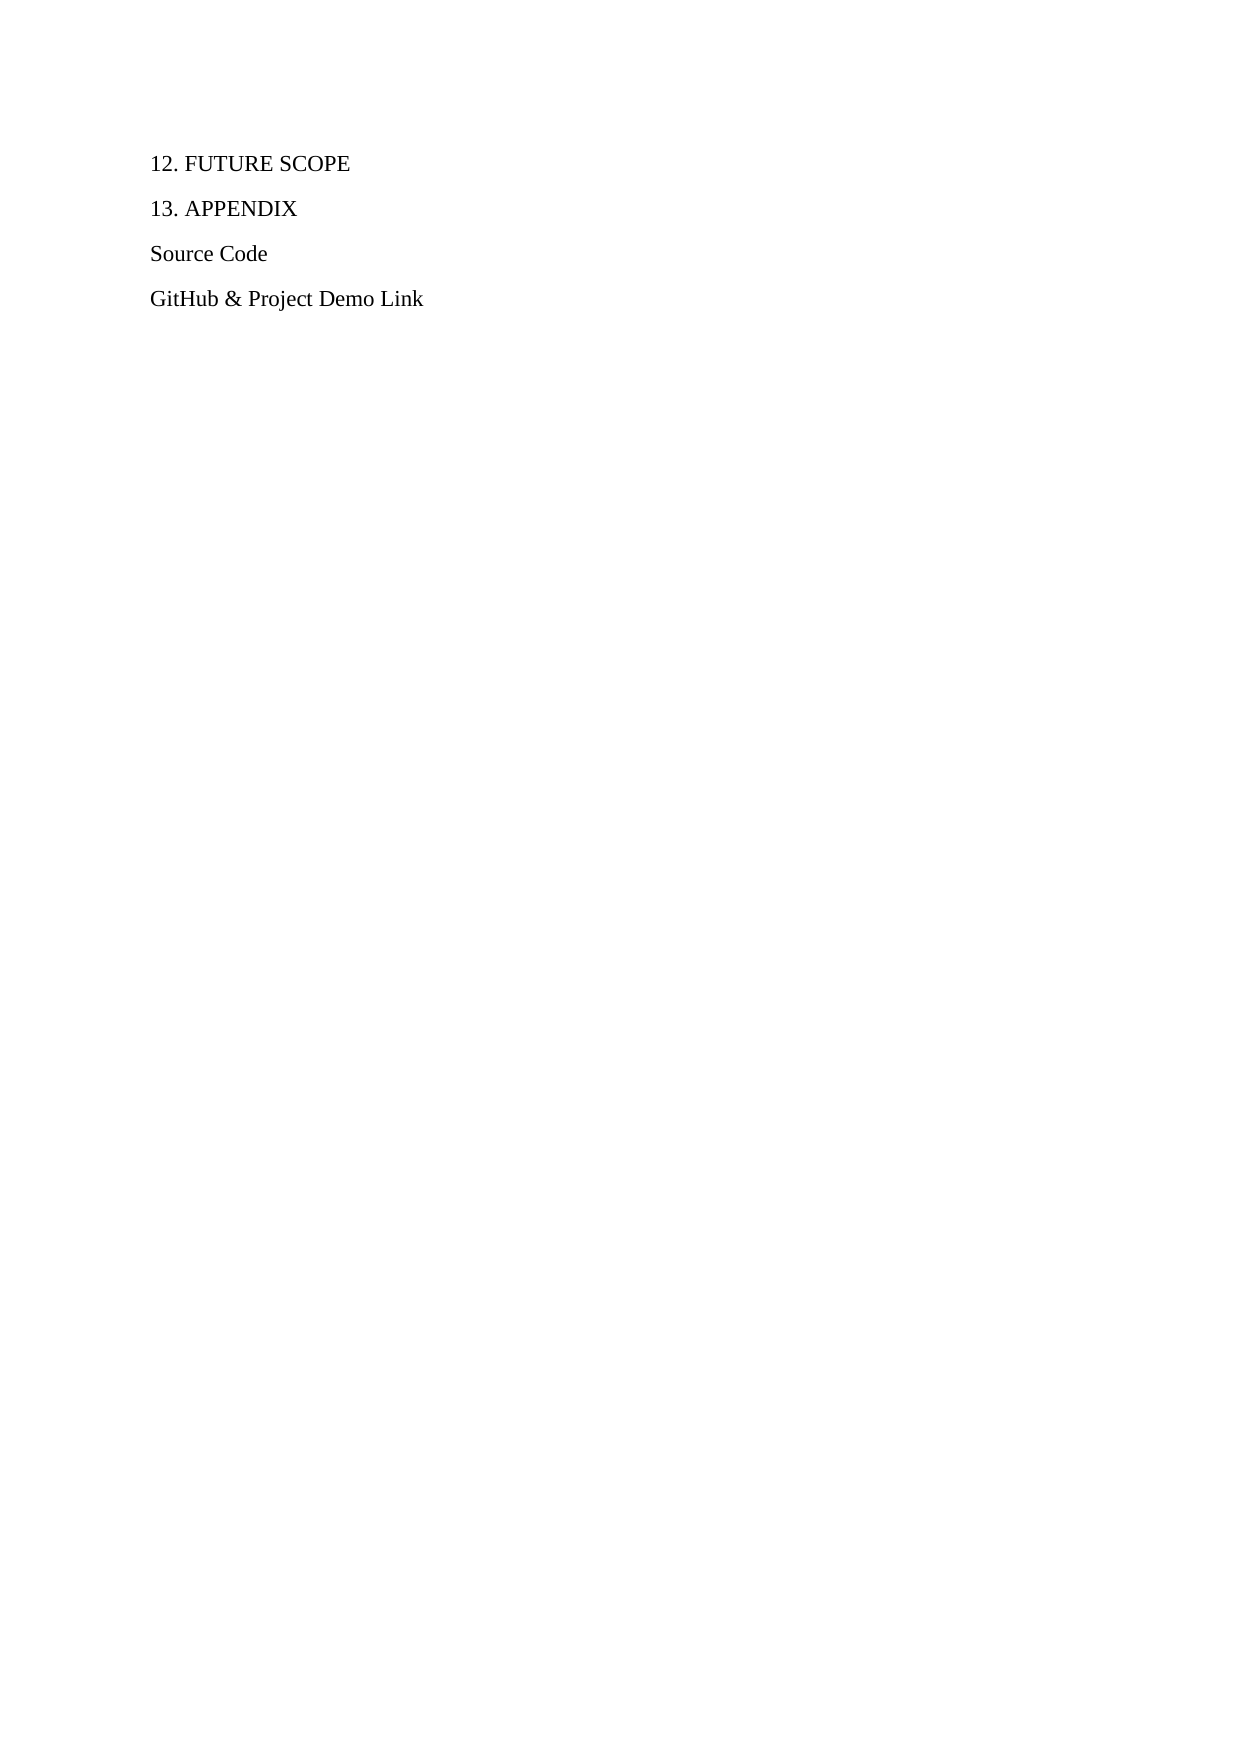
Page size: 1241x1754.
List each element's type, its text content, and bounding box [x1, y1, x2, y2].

text 13. APPENDIX [150, 195, 1090, 221]
text GitHub & Project Demo Link [150, 285, 1090, 312]
text Source Code [150, 240, 1090, 267]
text 12. FUTURE SCOPE [150, 150, 1090, 176]
